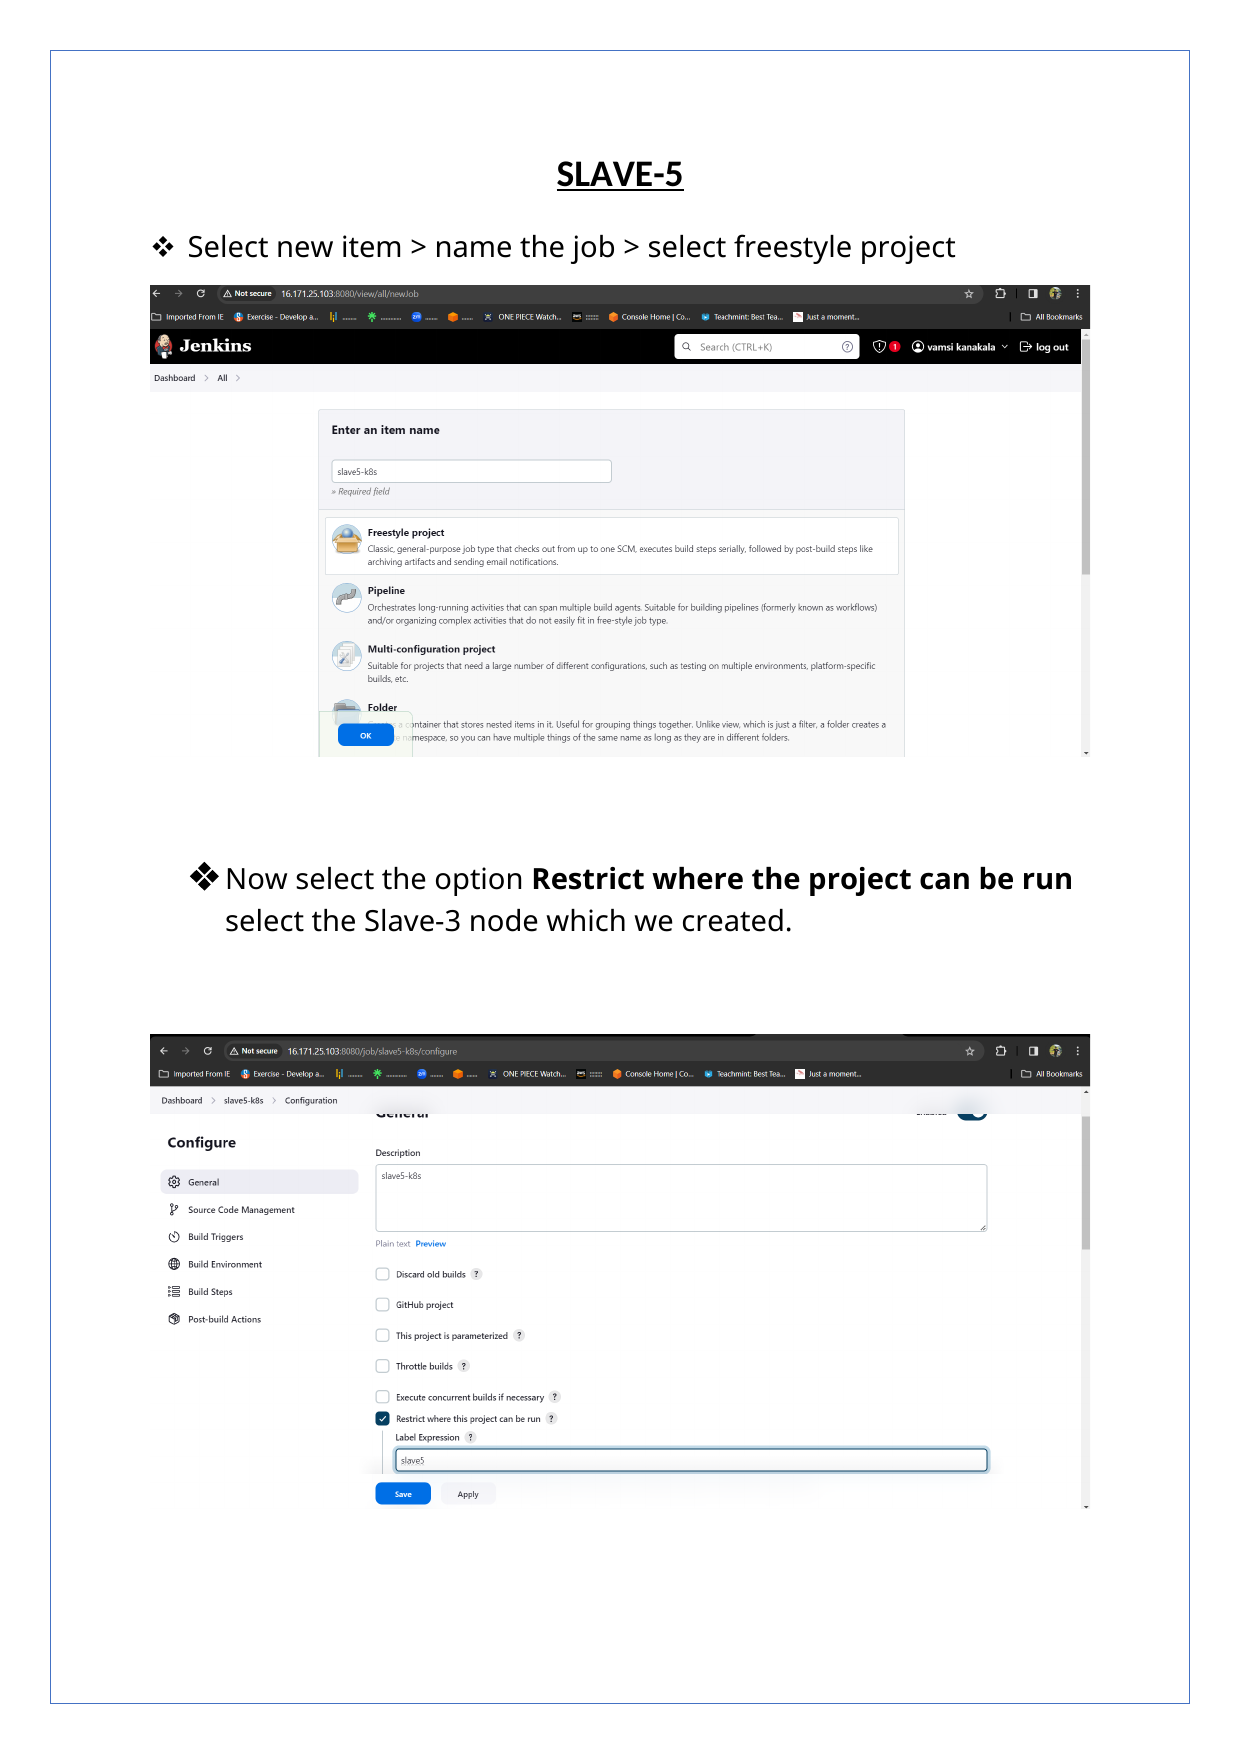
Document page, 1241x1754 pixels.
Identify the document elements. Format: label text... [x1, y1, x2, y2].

list Now select the option Restrict where the project can be run select the Slave-3 node which we created. [187, 859, 1090, 940]
picture [150, 1034, 1091, 1509]
text Slave-5 [150, 150, 1090, 196]
list Select new item > name the job > select freestyle project [150, 226, 1090, 266]
picture [150, 285, 1091, 757]
